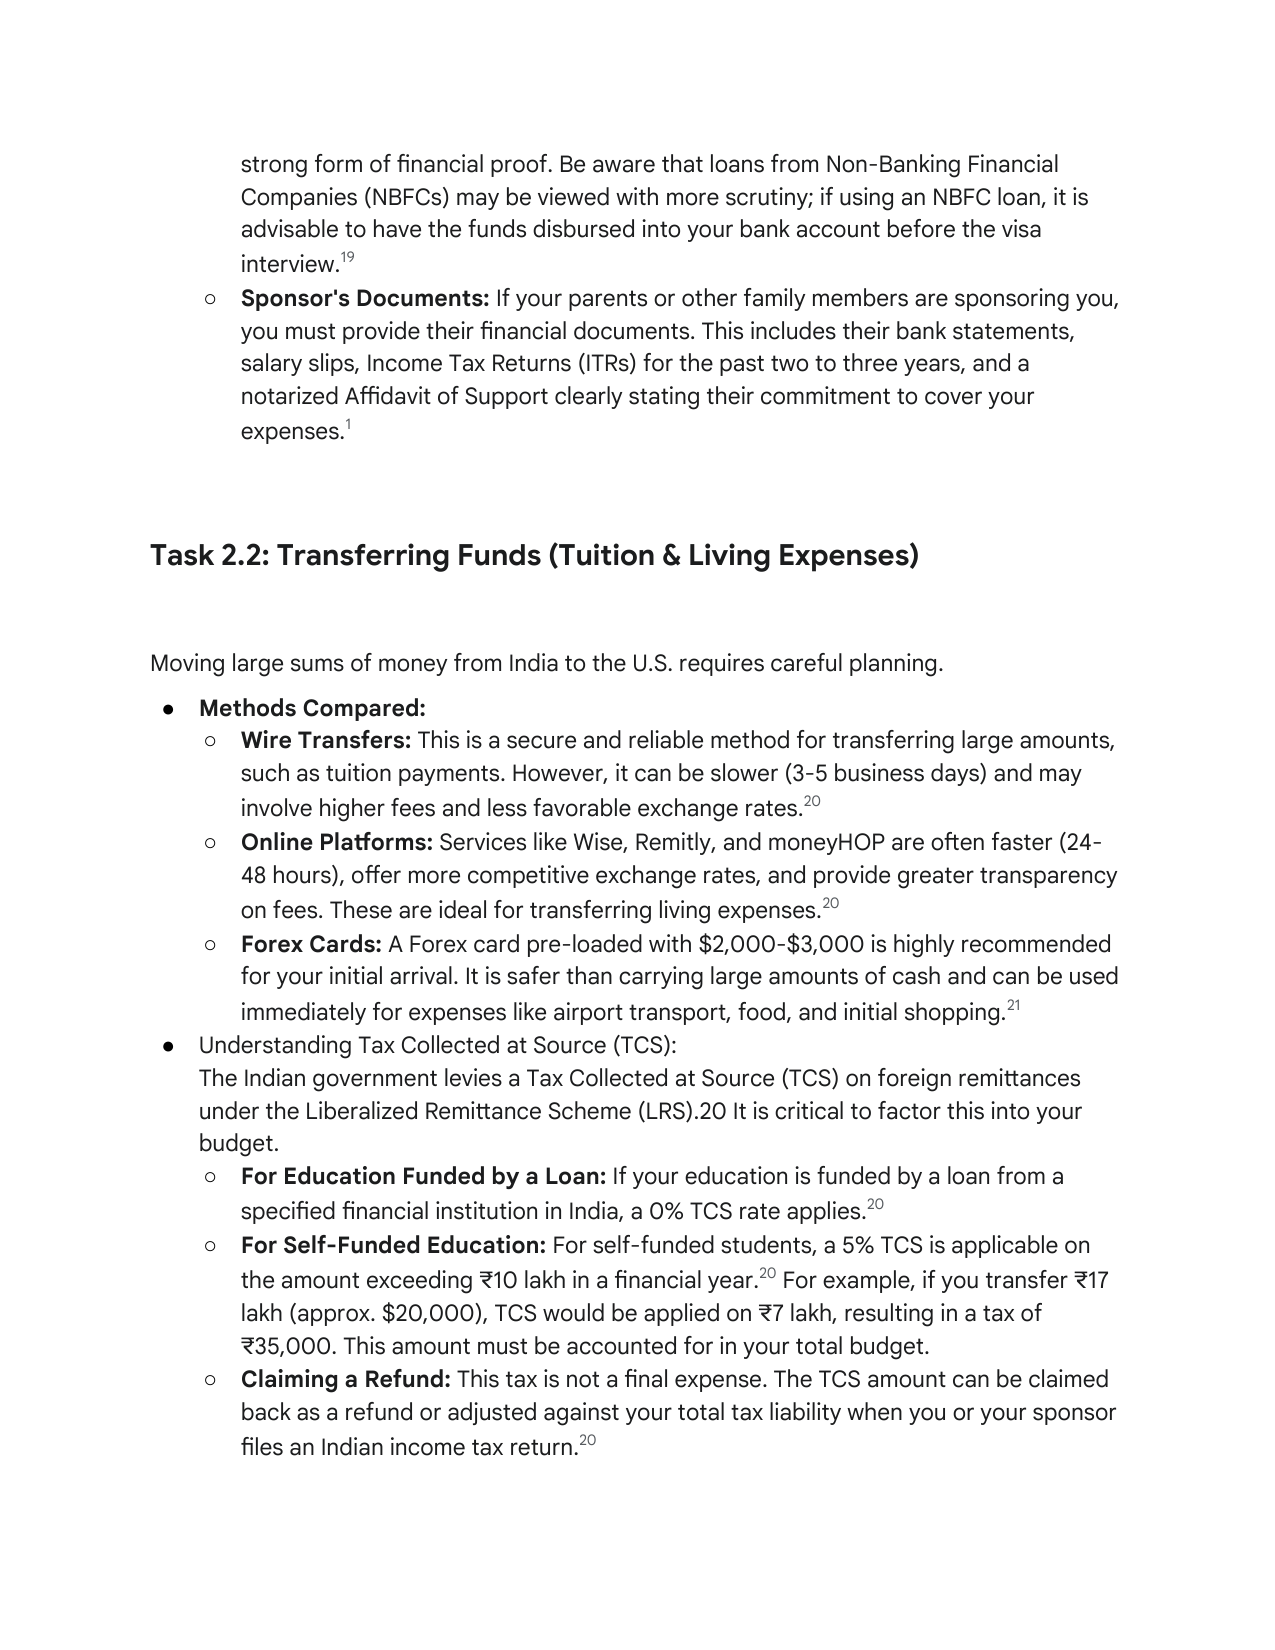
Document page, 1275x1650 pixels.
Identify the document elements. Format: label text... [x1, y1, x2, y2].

list Methods Compared: [161, 694, 1125, 723]
list Sponsor's Documents: If your parents or other family members are sponsoring you, you must provide their financial documents. This includes their bank statements, salary slips, Income Tax Returns (ITRs) for the past two to three years, and a notarized Affidavit of Support clearly stating their commitment to cover your expenses.1 [203, 284, 1125, 447]
list Forex Cards: A Forex card pre-loaded with $2,000-$3,000 is highly recommended for your initial arrival. It is safer than carrying large amounts of cash and can be used immediately for expenses like airport transport, food, and initial shopping.21 [203, 930, 1125, 1027]
list For Self-Funded Education: For self-funded students, a 5% TCS is applicable on the amount exceeding ₹10 lakh in a financial year.20 For example, if you transfer ₹17 lakh (approx. $20,000), TCS would be applied on ₹7 lakh, resulting in a tax of ₹35,000. This amount must be accounted for in your total budget. [203, 1231, 1125, 1361]
list For Education Funded by a Loan: If your education is funded by a loan from a specified financial institution in India, a 0% TCS rate applies.20 [203, 1162, 1125, 1227]
list Understanding Tax Collected at Source (TCS): The Indian government levies a Tax Collected at Source (TCS) on foreign remittances under the Liberalized Remittance Scheme (LRS).20 It is critical to factor this into your budget. [161, 1031, 1125, 1158]
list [203, 150, 1125, 280]
list Online Platforms: Services like Wise, Remitly, and moneyHOP are often faster (24-48 hours), offer more competitive exchange rates, and provide greater transparency on fees. These are ideal for transferring living expenses.20 [203, 828, 1125, 926]
list Claiming a Refund: This tax is not a final expense. The TCS amount can be claimed back as a refund or adjusted against your total tax liability when you or your sponsor files an Indian income tax return.20 [203, 1365, 1125, 1462]
list Wire Transfers: This is a secure and reliable method for transferring large amounts, such as tuition payments. However, it can be slower (3-5 business days) and may involve higher fees and less favorable exchange rates.20 [203, 727, 1125, 824]
subtitle Task 2.2: Transferring Funds (Tuition & Living Expenses) [150, 537, 1125, 573]
text Moving large sums of money from India to the U.S. requires careful planning. [150, 649, 1125, 678]
